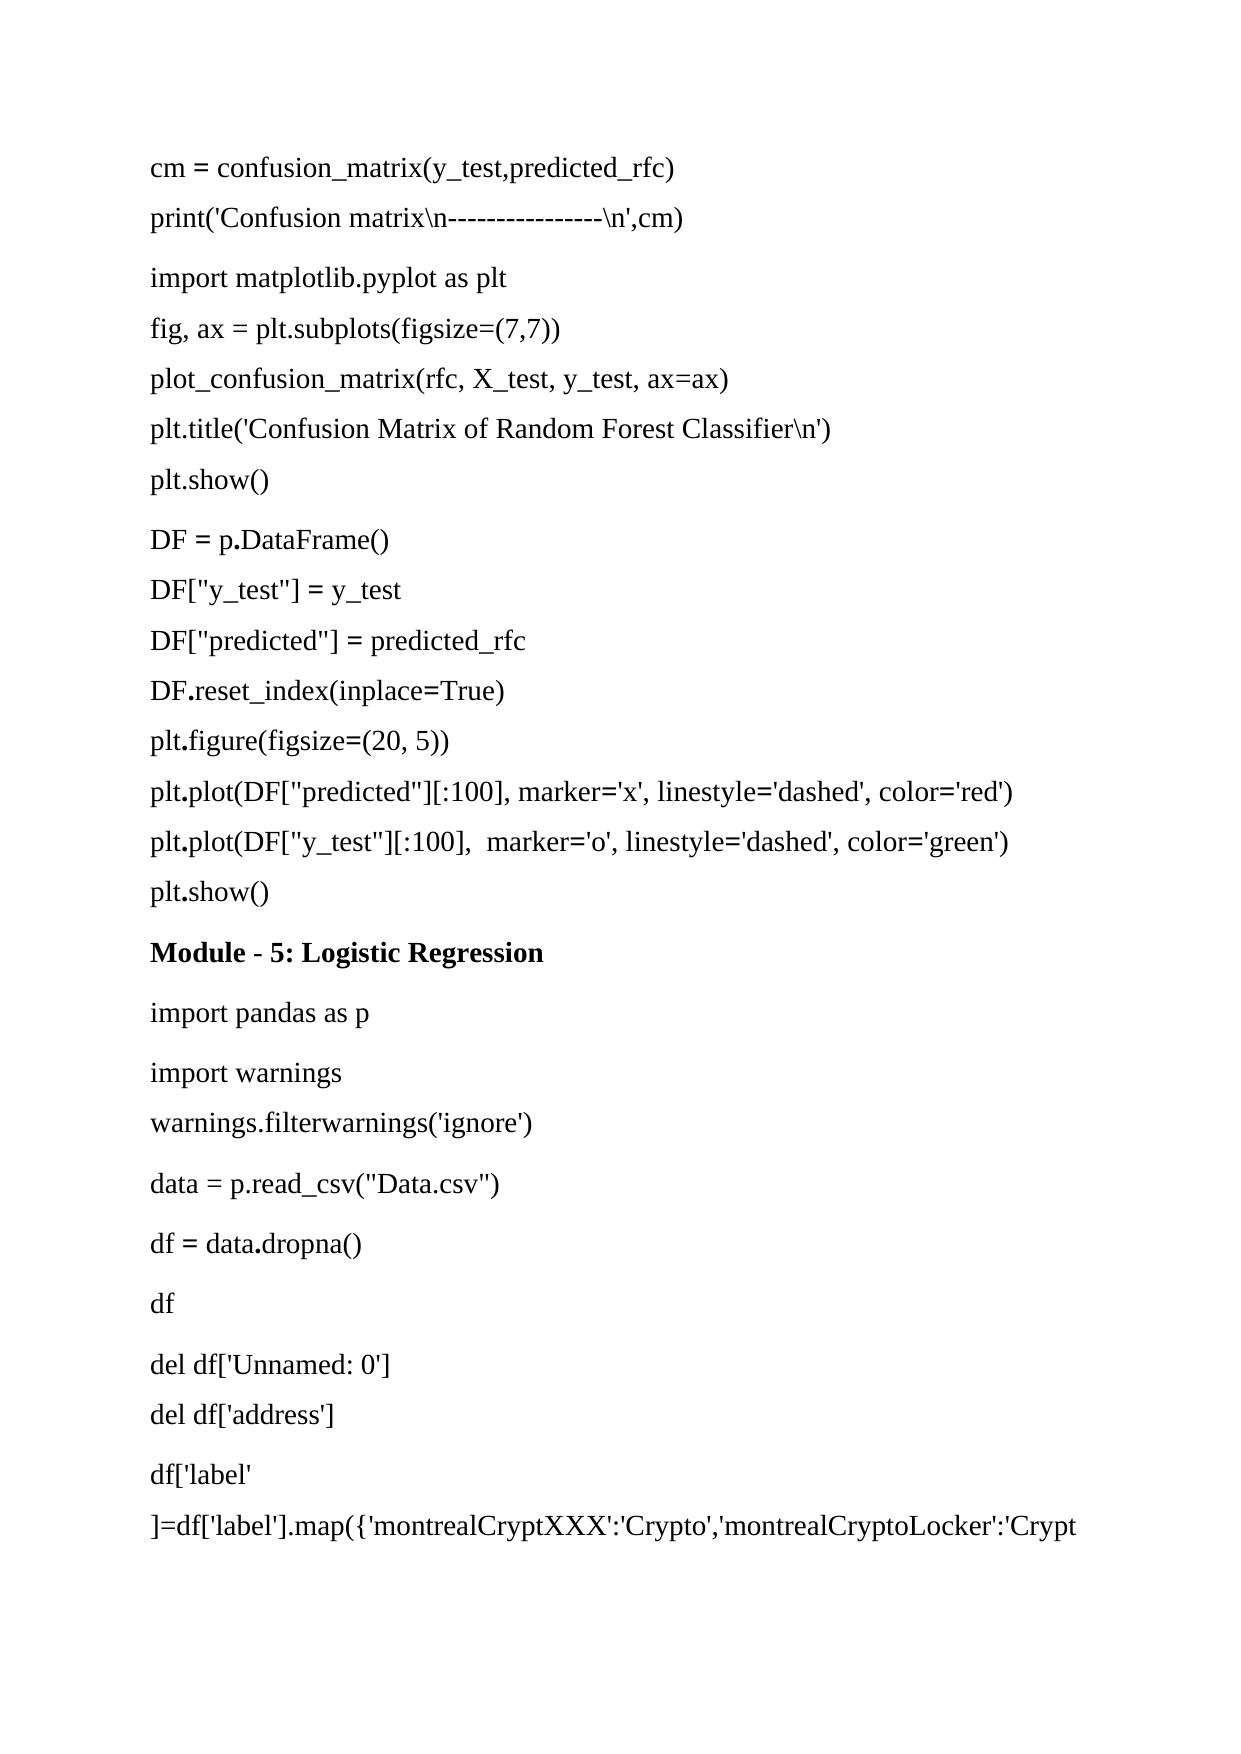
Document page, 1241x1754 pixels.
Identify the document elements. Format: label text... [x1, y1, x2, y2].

text plt.plot(DF["predicted"][:100], marker='x', linestyle='dashed', color='red') [150, 774, 1090, 807]
text print('Confusion matrix\n----------------\n',cm) [150, 200, 1090, 234]
text import pandas as p [150, 995, 1090, 1028]
text cm = confusion_matrix(y_test,predicted_rfc) [150, 150, 1090, 183]
text plt.show() [150, 462, 1090, 495]
text df [150, 1287, 1090, 1320]
text import warnings [150, 1055, 1090, 1089]
text Module - 5: Logistic Regression [150, 935, 1090, 968]
text df = data.dropna() [150, 1226, 1090, 1260]
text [150, 1457, 1090, 1541]
text DF["y_test"] = y_test [150, 572, 1090, 606]
text DF["predicted"] = predicted_rfc [150, 623, 1090, 656]
text del df['Unnamed: 0'] [150, 1347, 1090, 1380]
text fig, ax = plt.subplots(figsize=(7,7)) [150, 311, 1090, 344]
text plt.title('Confusion Matrix of Random Forest Classifier\n') [150, 412, 1090, 445]
text del df['address'] [150, 1397, 1090, 1431]
text plt.show() [150, 874, 1090, 908]
text DF.reset_index(inplace=True) [150, 673, 1090, 707]
text DF = p.DataFrame() [150, 522, 1090, 556]
text plt.figure(figsize=(20, 5)) [150, 723, 1090, 757]
text plot_confusion_matrix(rfc, X_test, y_test, ax=ax) [150, 361, 1090, 395]
text import matplotlib.pyplot as plt [150, 261, 1090, 294]
text warnings.filterwarnings('ignore') [150, 1106, 1090, 1139]
text plt.plot(DF["y_test"][:100], marker='o', linestyle='dashed', color='green') [150, 824, 1090, 858]
text data = p.read_csv("Data.csv") [150, 1166, 1090, 1199]
